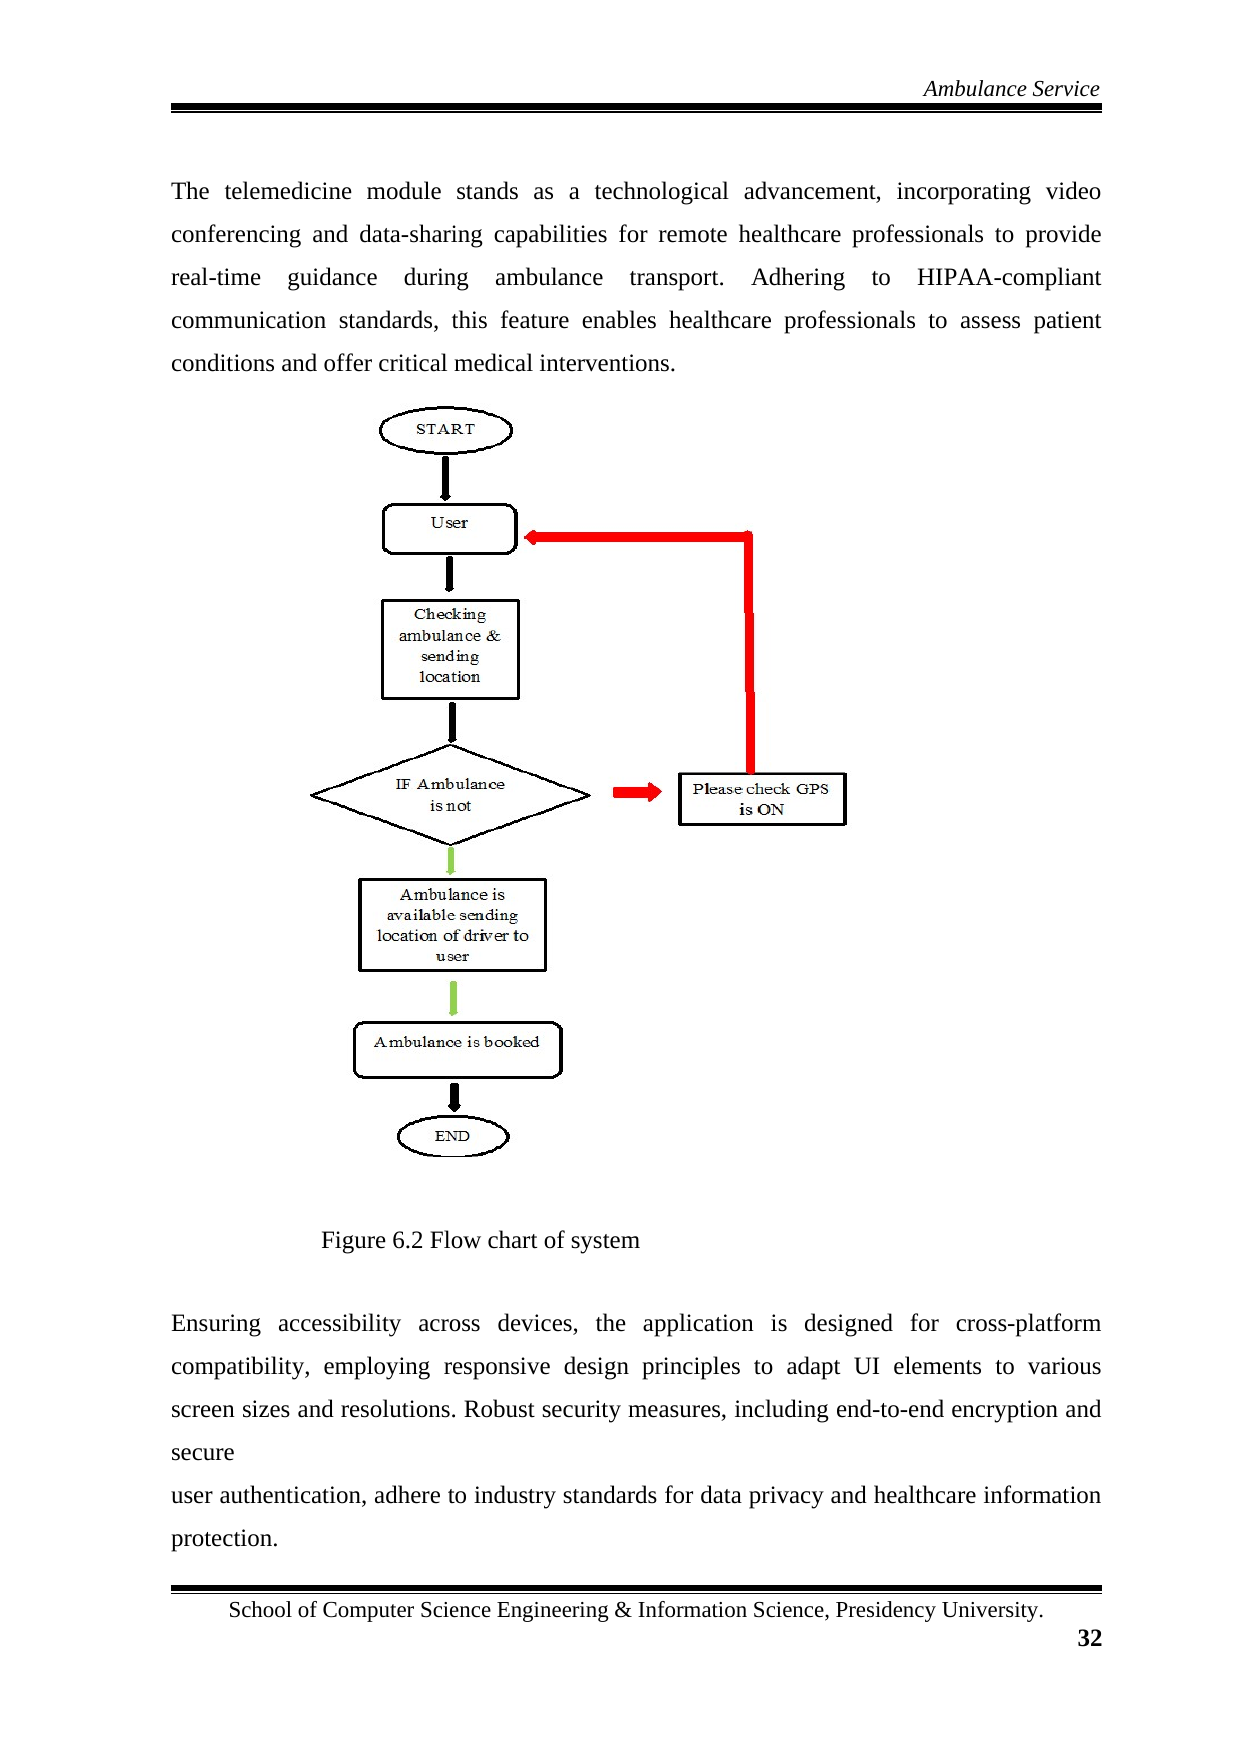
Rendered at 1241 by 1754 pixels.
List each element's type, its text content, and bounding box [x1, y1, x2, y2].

text Ensuring accessibility across devices, the application is designed for cross-platform compatibility, employing responsive design principles to adapt UI elements to various screen sizes and resolutions. Robust security measures, including end-to-end encryption and secure [171, 1308, 1102, 1466]
text The telemedicine module stands as a technological advancement, incorporating video conferencing and data-sharing capabilities for remote healthcare professionals to provide real-time guidance during ambulance transport. Adhering to HIPAA-compliant communication standards, this feature enables healthcare professionals to assess patient conditions and offer critical medical interventions. [171, 176, 1102, 377]
text Figure 6.2 Flow chart of system [321, 1225, 1102, 1254]
picture [265, 403, 864, 1157]
text user authentication, adhere to industry standards for data privacy and healthcare information protection. [171, 1480, 1102, 1552]
